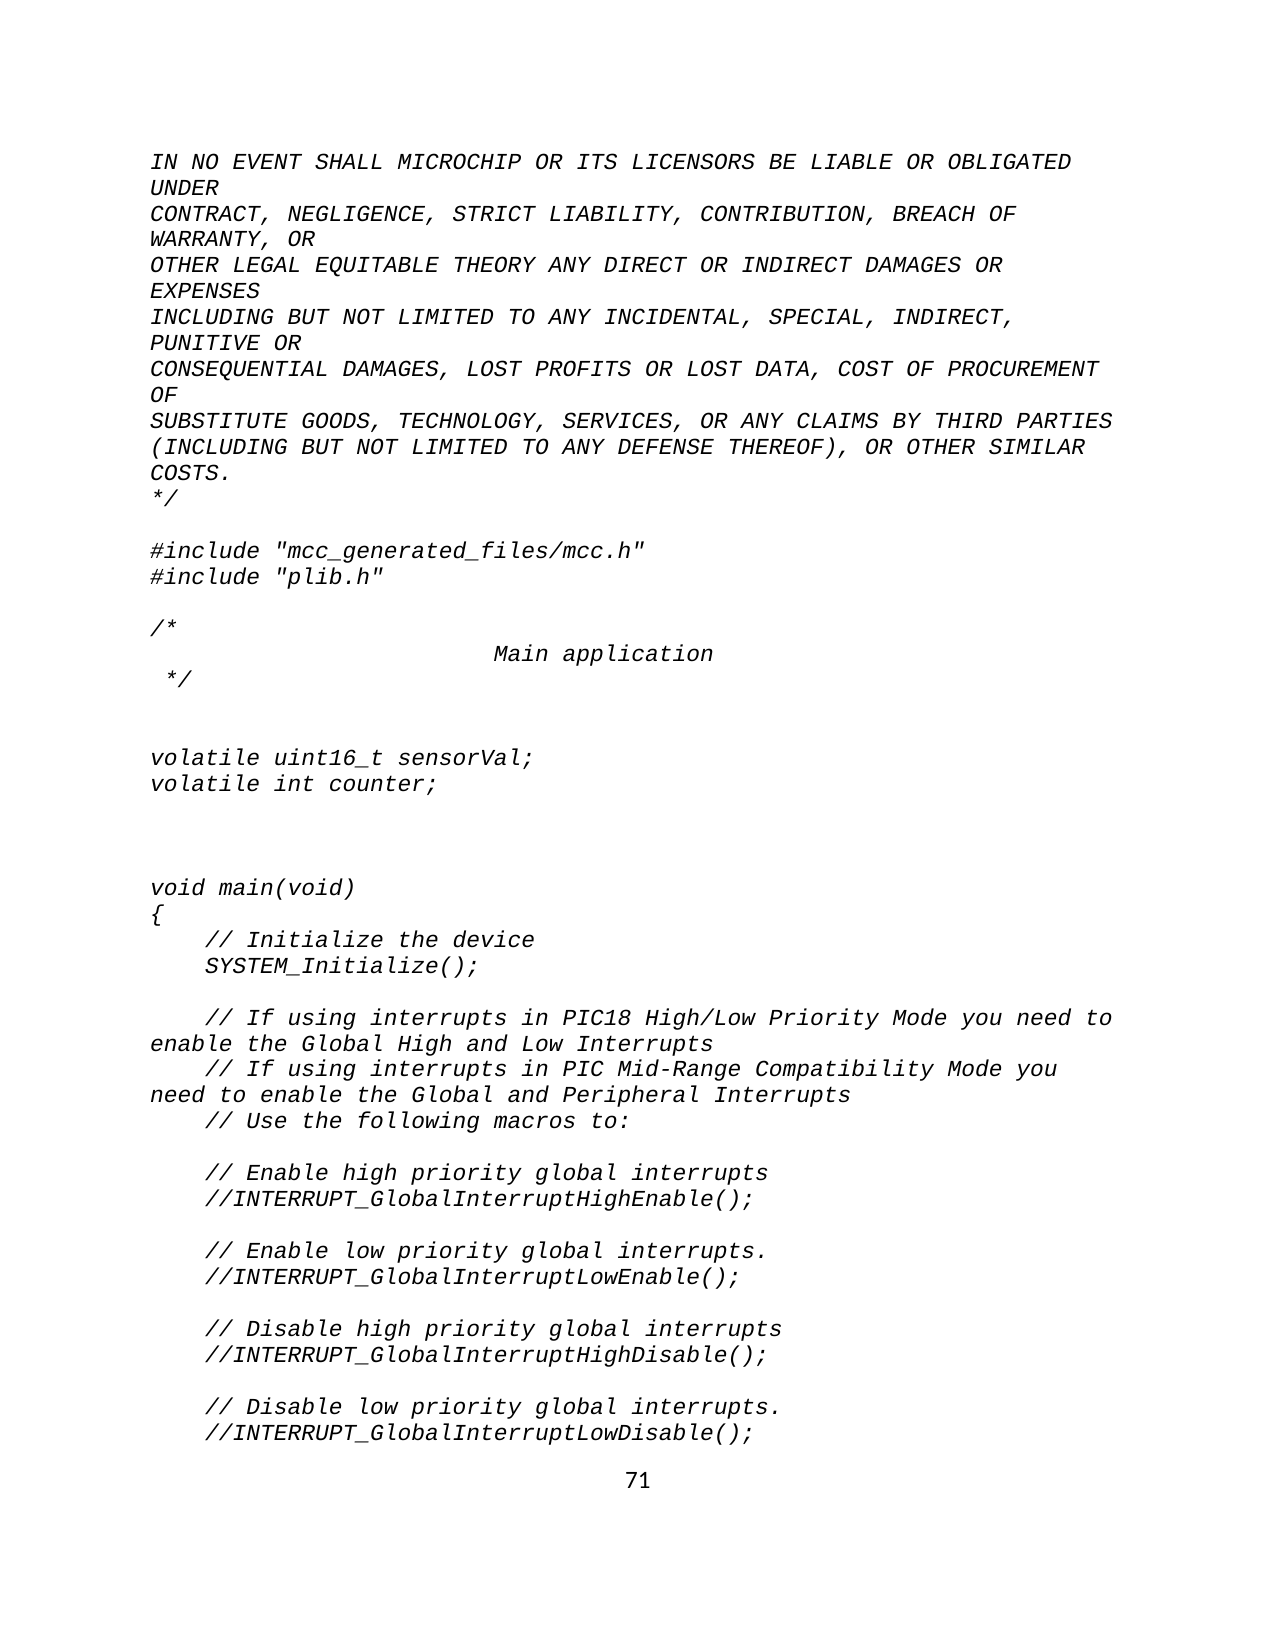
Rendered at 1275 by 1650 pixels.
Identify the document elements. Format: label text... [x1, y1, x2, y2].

text */ [150, 487, 1125, 513]
text { [150, 902, 1125, 928]
text volatile int counter; [150, 772, 1125, 798]
text //INTERRUPT_GlobalInterruptHighEnable(); [150, 1187, 1125, 1213]
text IN NO EVENT SHALL MICROCHIP OR ITS LICENSORS BE LIABLE OR OBLIGATED UNDER [150, 150, 1125, 202]
text volatile uint16_t sensorVal; [150, 747, 1125, 772]
text //INTERRUPT_GlobalInterruptLowEnable(); [150, 1265, 1125, 1291]
text // If using interrupts in PIC18 High/Low Priority Mode you need to enable the Global High and Low Interrupts [150, 1006, 1125, 1058]
text // Disable low priority global interrupts. [150, 1395, 1125, 1421]
text */ [150, 669, 1125, 695]
text //INTERRUPT_GlobalInterruptHighDisable(); [150, 1343, 1125, 1369]
text void main(void) [150, 876, 1125, 902]
text // Use the following macros to: [150, 1110, 1125, 1136]
text SYSTEM_Initialize(); [150, 954, 1125, 980]
text // Disable high priority global interrupts [150, 1317, 1125, 1343]
text CONSEQUENTIAL DAMAGES, LOST PROFITS OR LOST DATA, COST OF PROCUREMENT OF [150, 357, 1125, 409]
text OTHER LEGAL EQUITABLE THEORY ANY DIRECT OR INDIRECT DAMAGES OR EXPENSES [150, 254, 1125, 306]
text Main application [150, 643, 1125, 669]
text #include "mcc_generated_files/mcc.h" [150, 539, 1125, 565]
text /* [150, 617, 1125, 643]
text #include "plib.h" [150, 565, 1125, 591]
text SUBSTITUTE GOODS, TECHNOLOGY, SERVICES, OR ANY CLAIMS BY THIRD PARTIES [150, 409, 1125, 435]
text // Enable low priority global interrupts. [150, 1239, 1125, 1265]
text // If using interrupts in PIC Mid-Range Compatibility Mode you need to enable the Global and Peripheral Interrupts [150, 1058, 1125, 1110]
text INCLUDING BUT NOT LIMITED TO ANY INCIDENTAL, SPECIAL, INDIRECT, PUNITIVE OR [150, 306, 1125, 357]
text // Enable high priority global interrupts [150, 1162, 1125, 1187]
text //INTERRUPT_GlobalInterruptLowDisable(); [150, 1421, 1125, 1447]
text CONTRACT, NEGLIGENCE, STRICT LIABILITY, CONTRIBUTION, BREACH OF WARRANTY, OR [150, 202, 1125, 254]
text (INCLUDING BUT NOT LIMITED TO ANY DEFENSE THEREOF), OR OTHER SIMILAR COSTS. [150, 435, 1125, 487]
text // Initialize the device [150, 928, 1125, 954]
